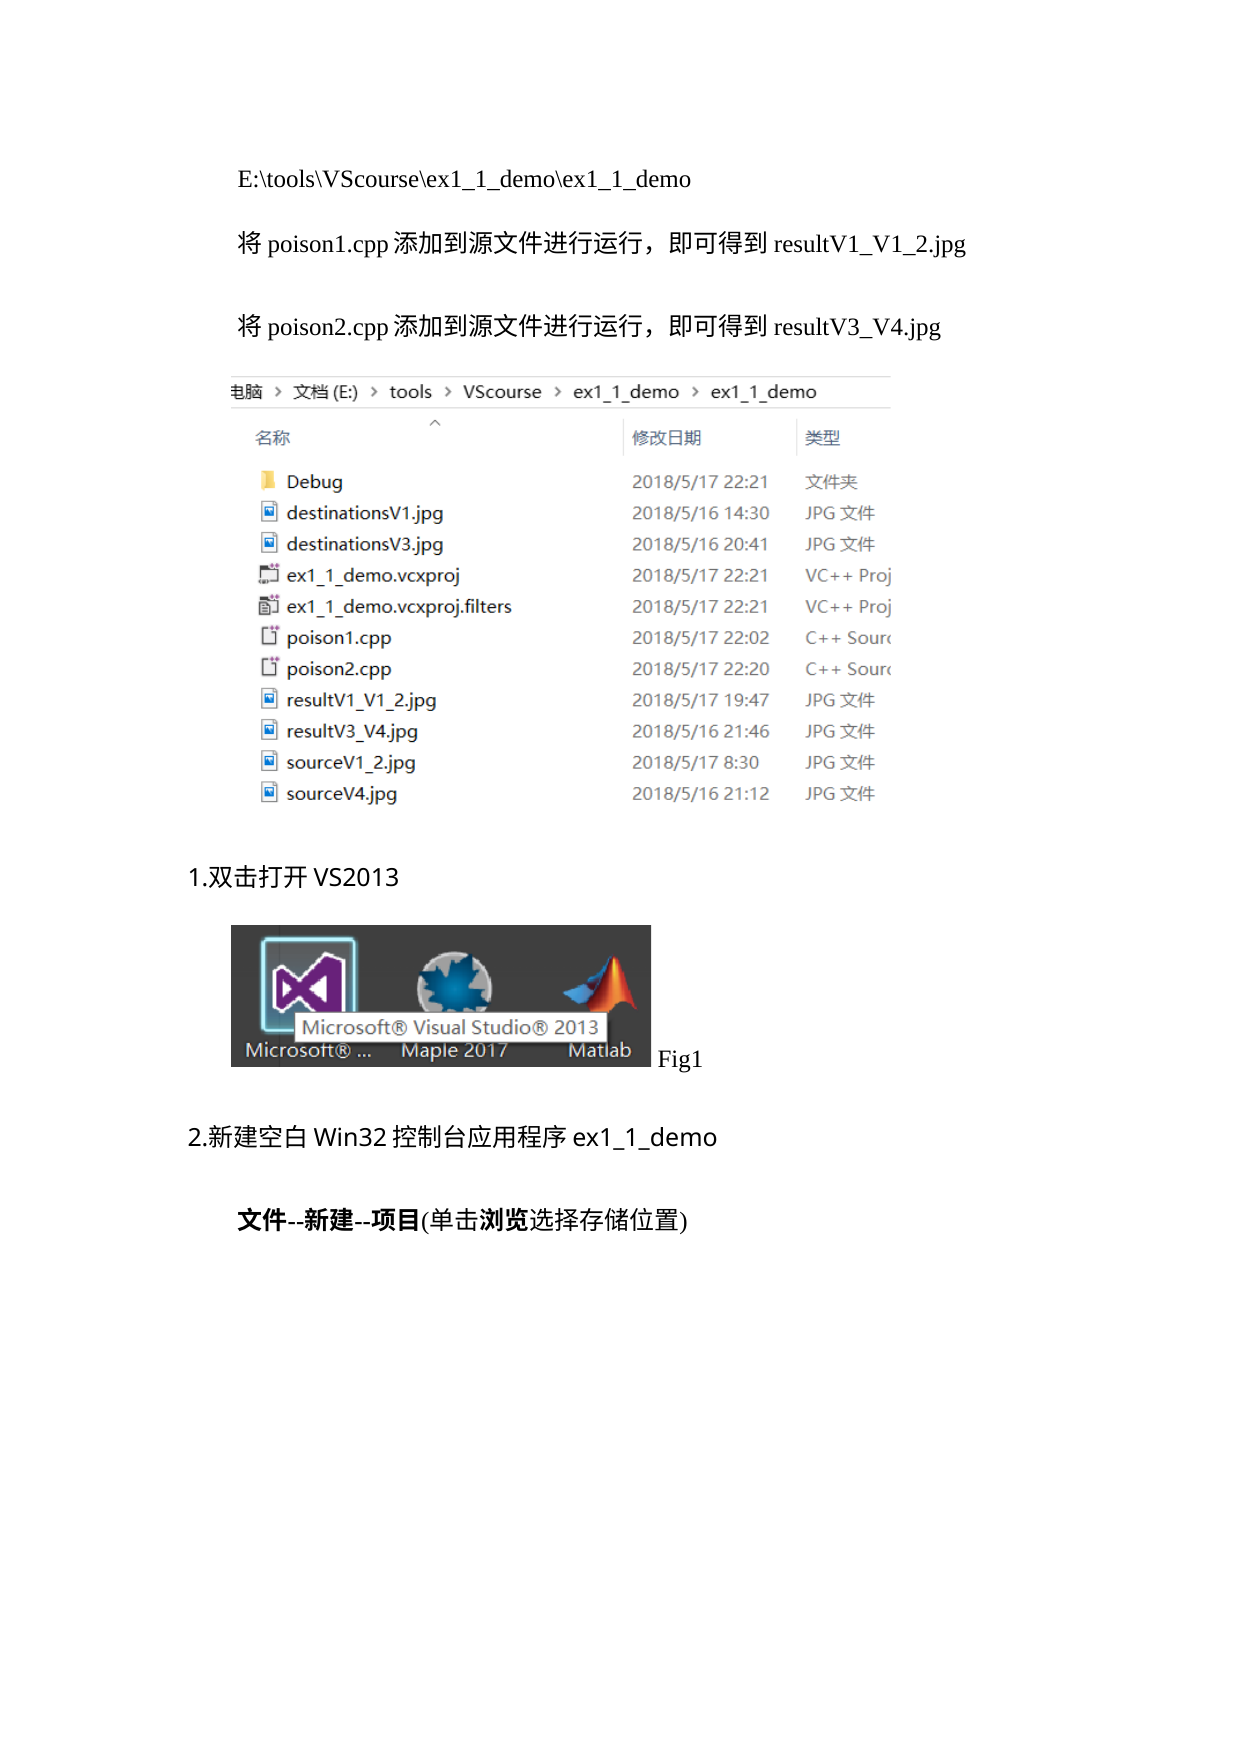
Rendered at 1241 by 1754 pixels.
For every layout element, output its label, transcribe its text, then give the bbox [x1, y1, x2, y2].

picture [231, 375, 891, 808]
text E:\tools\VScourse\ex1_1_demo\ex1_1_demo [187, 162, 1053, 194]
text 将poison2.cpp添加到源文件进行运行，即可得到resultV3_V4.jpg [187, 292, 1053, 357]
picture [231, 925, 652, 1067]
subtitle 2.新建空白Win32控制台应用程序ex1_1_demo [187, 1103, 1053, 1168]
text 将poison1.cpp添加到源文件进行运行，即可得到resultV1_V1_2.jpg [187, 209, 1053, 274]
text 文件--新建--项目(单击浏览选择存储位置) [187, 1186, 1053, 1251]
subtitle 1.双击打开VS2013 [187, 843, 1053, 908]
